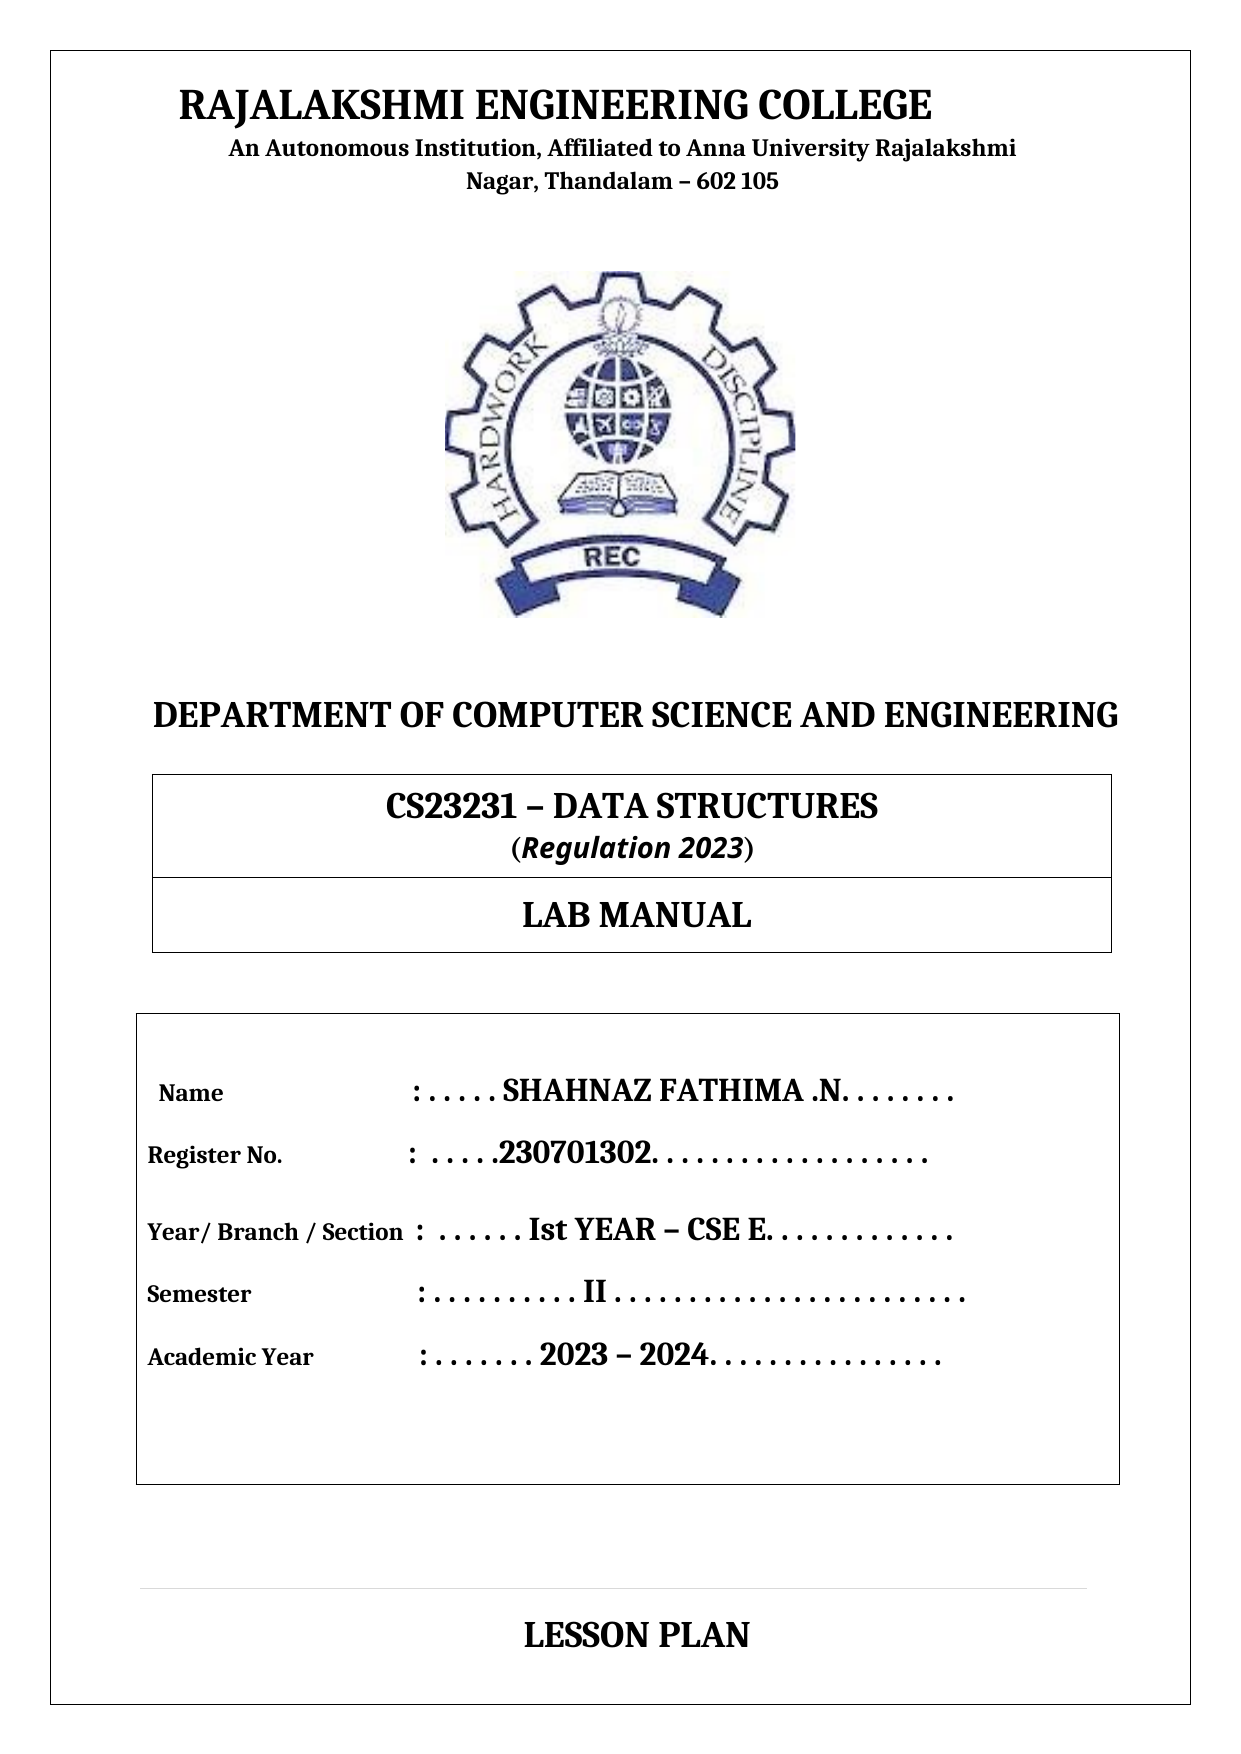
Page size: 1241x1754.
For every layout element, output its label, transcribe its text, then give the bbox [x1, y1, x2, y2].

picture [445, 271, 796, 618]
table_header Name : . . . . . SHAHNAZ FATHIMA .N. . . . . . . . Register No. : . . . . .230701302. . . . . . . . . . . . . . . . . . . Year/ Branch / Section : . . . . . . Ist YEAR – CSE E. . . . . . . . . . . . . Semester : . . . . . . . . . . II . . . . . . . . . . . . . . . . . . . . . . . . Academic Year : . . . . . . . 2023 – 2024. . . . . . . . . . . . . . . . [137, 1014, 1119, 1484]
subtitle DEPARTMENT OF COMPUTER SCIENCE AND ENGINEERING [136, 694, 1136, 737]
table_header CS23231 – DATA STRUCTURES (Regulation 2023) [153, 775, 1111, 877]
table_cell LAB MANUAL [153, 878, 1111, 952]
text An Autonomous Institution, Affiliated to Anna University Rajalakshmi Nagar, Thandalam – 602 105 [204, 134, 1041, 196]
text LESSON PLAN [136, 1613, 751, 1657]
text RAJALAKSHMI ENGINEERING COLLEGE [178, 80, 1136, 130]
